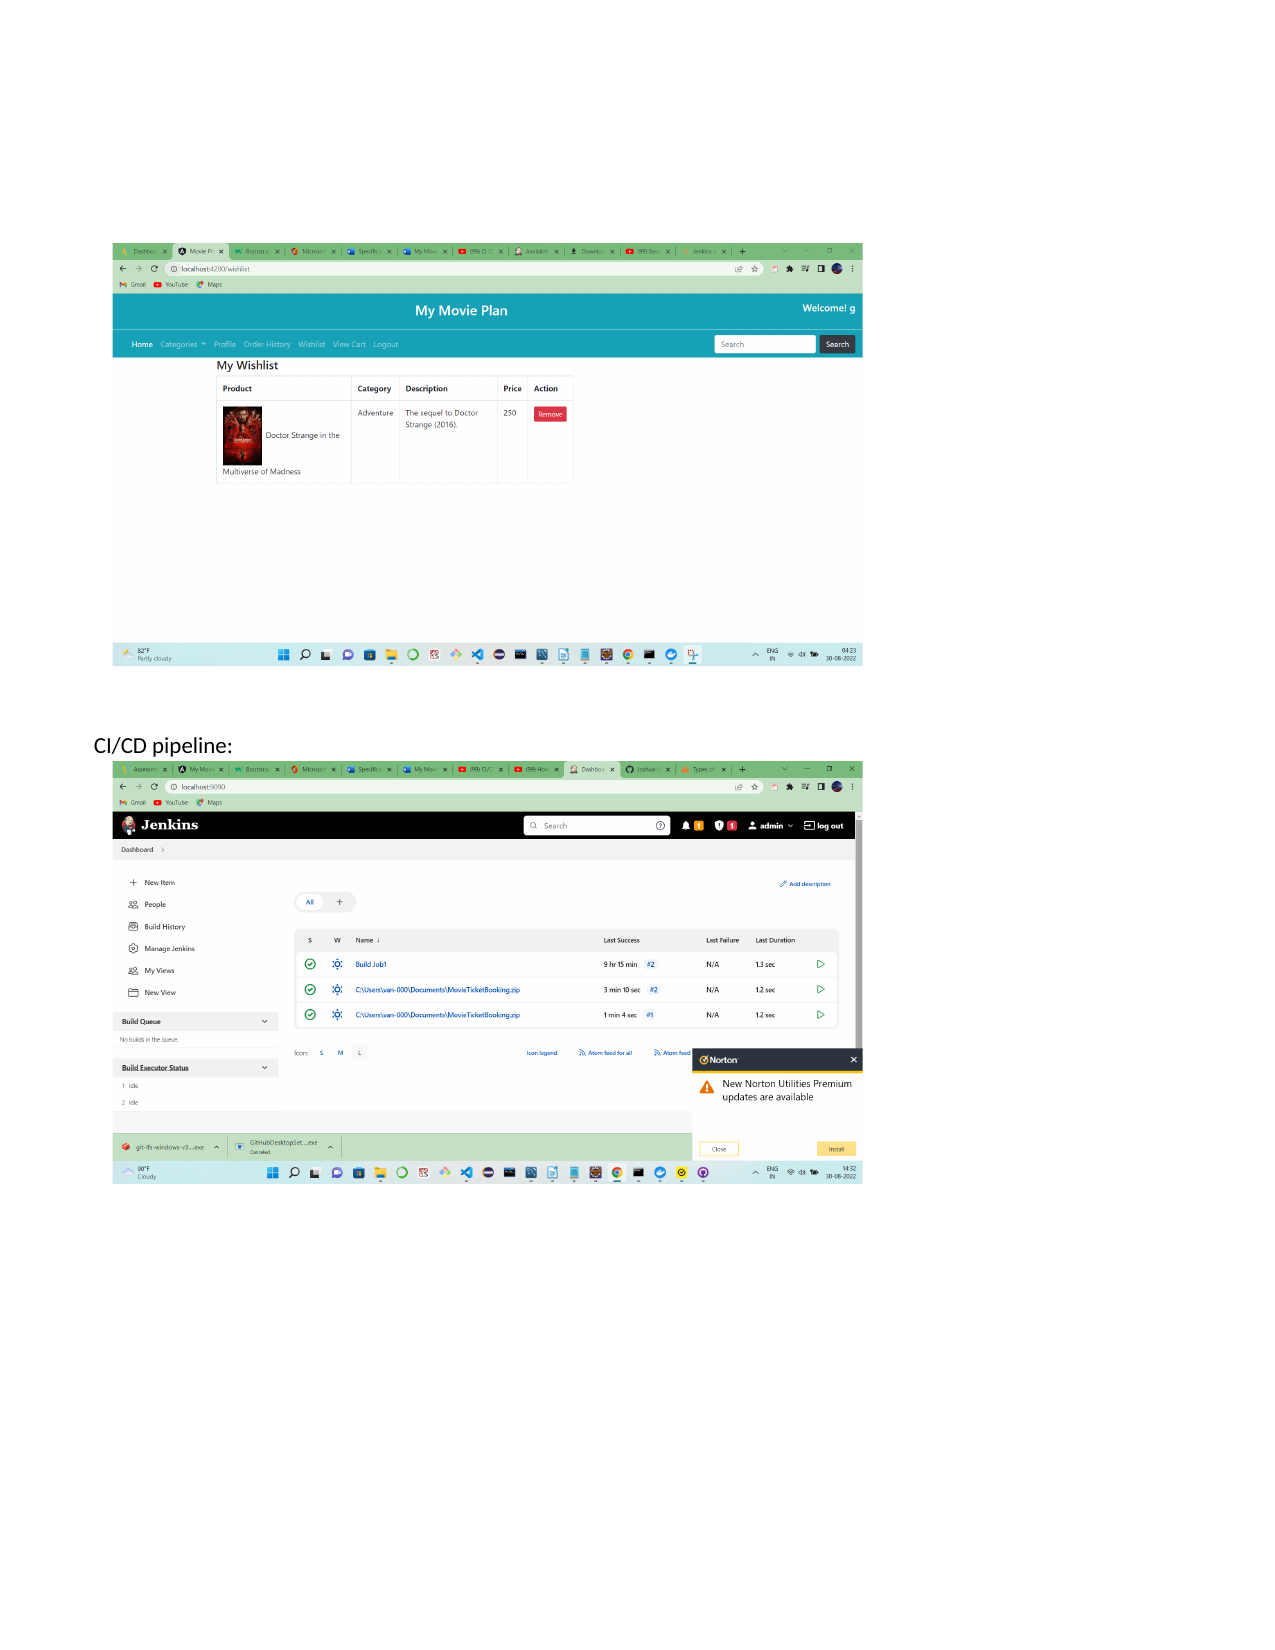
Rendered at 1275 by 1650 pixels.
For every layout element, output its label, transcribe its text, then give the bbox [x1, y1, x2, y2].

text CI/CD pipeline: [94, 731, 1181, 1183]
